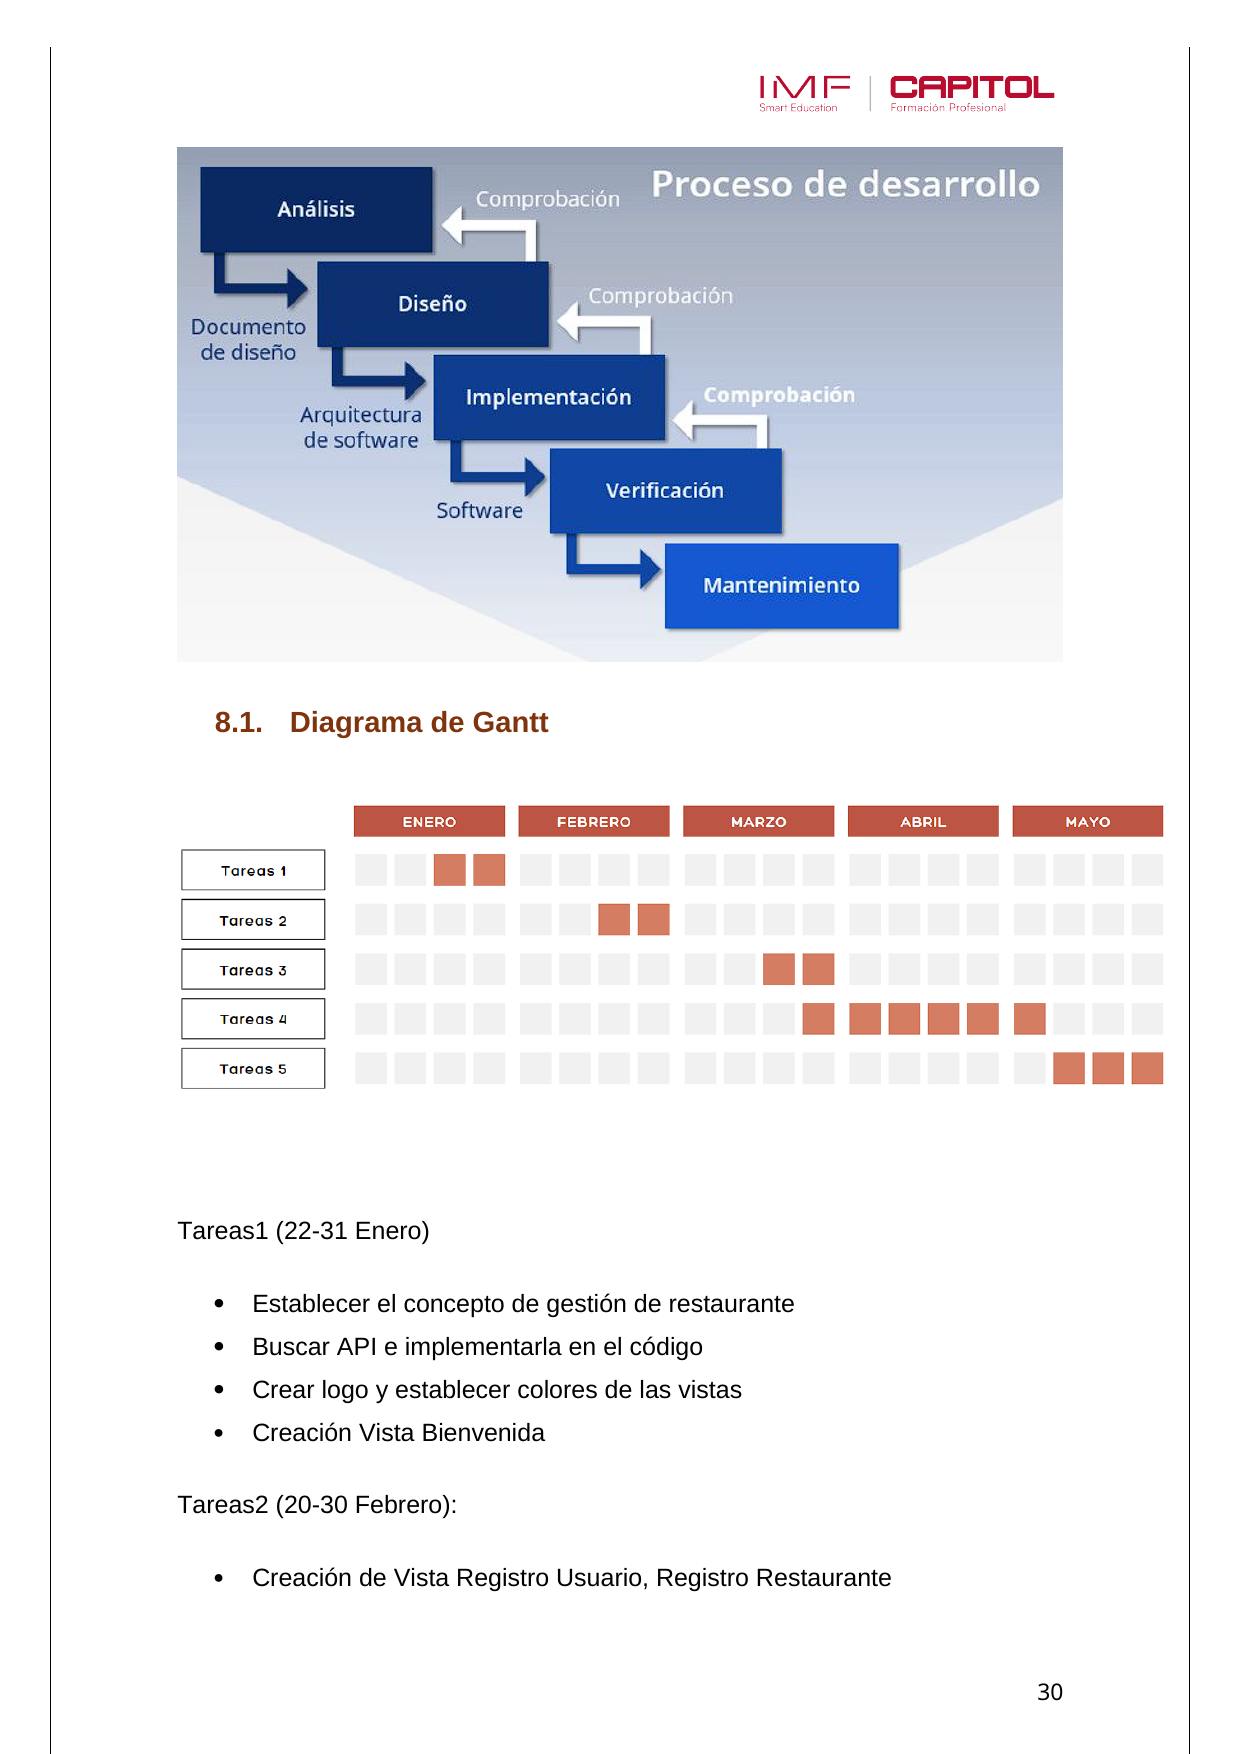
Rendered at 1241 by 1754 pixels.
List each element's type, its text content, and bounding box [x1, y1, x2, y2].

list Creación Vista Bienvenida [214, 1506, 1063, 1534]
text Tareas1 (22-31 Enero) [177, 1216, 1063, 1245]
picture [177, 147, 1063, 662]
picture [177, 784, 1183, 1101]
list Establecer el concepto de gestión de restaurante [214, 1288, 1063, 1317]
picture [754, 47, 1064, 140]
list Diagrama de Gantt [214, 705, 1063, 739]
list Crear logo y establecer colores de las vistas [214, 1433, 1063, 1462]
list Buscar API e implementarla en el código [214, 1361, 1063, 1390]
